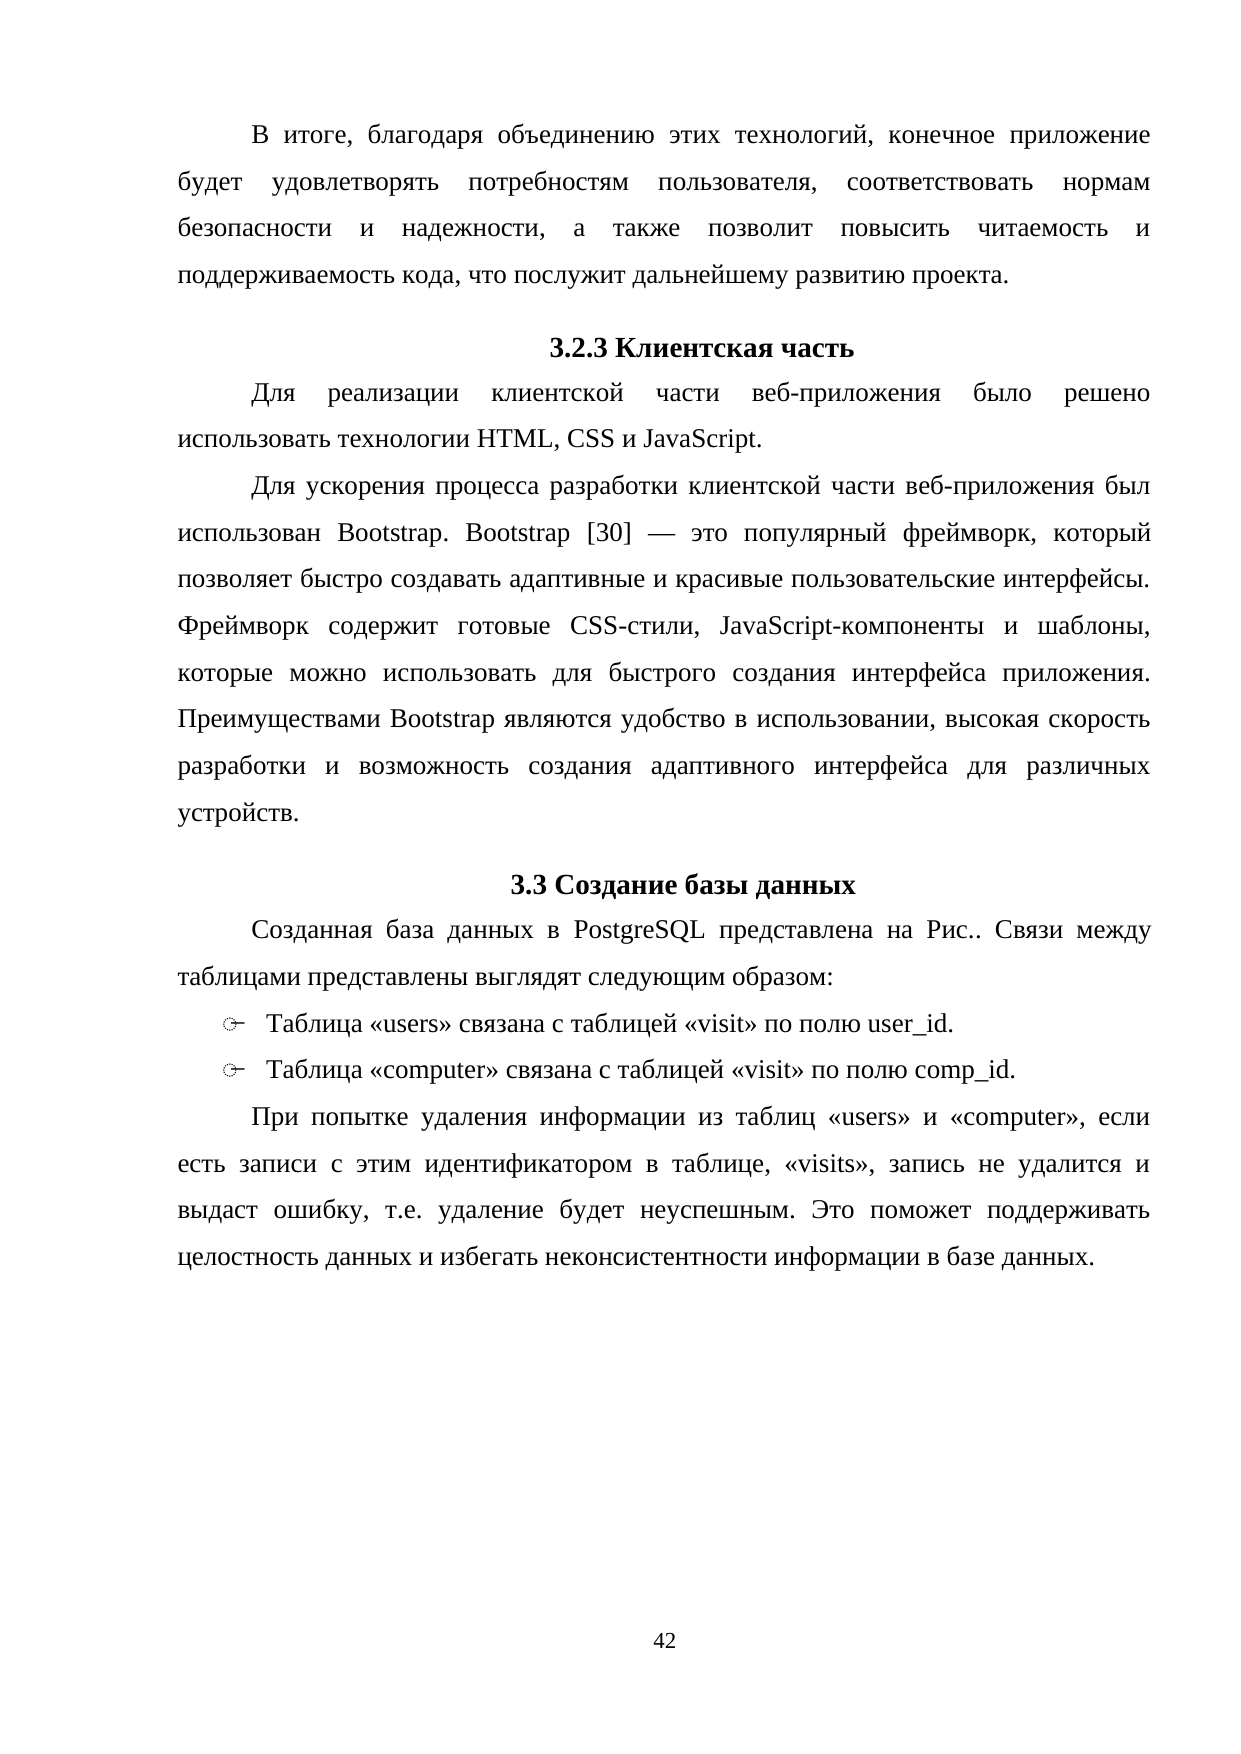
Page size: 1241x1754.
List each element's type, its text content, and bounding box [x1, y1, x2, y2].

text Для ускорения процесса разработки клиентской части веб-приложения был использован Bootstrap. Bootstrap [30] — это популярный фреймворк, который позволяет быстро создавать адаптивные и красивые пользовательские интерфейсы. Фреймворк содержит готовые CSS-стили, JavaScript-компоненты и шаблоны, которые можно использовать для быстрого создания интерфейса приложения. Преимуществами Bootstrap являются удобство в использовании, высокая скорость разработки и возможность создания адаптивного интерфейса для различных устройств. [177, 469, 1152, 827]
list Клиентская часть [252, 330, 1152, 363]
list Создание базы данных [215, 867, 1152, 901]
list Таблица «computer» связана с таблицей «visit» по полю comp_id. [222, 1053, 1152, 1085]
text Созданная база данных в PostgreSQL представлена на Рис.22. Связи между таблицами представлены выглядят следующим образом: [177, 913, 1152, 991]
text При попытке удаления информации из таблиц «users» и «computer», если есть записи с этим идентификатором в таблице, «visits», запись не удалится и выдаст ошибку, т.е. удаление будет неуспешным. Это поможет поддерживать целостность данных и избегать неконсистентности информации в базе данных. [177, 1100, 1152, 1271]
text Для реализации клиентской части веб-приложения было решено использовать технологии HTML, CSS и JavaScript. [177, 376, 1152, 454]
list Таблица «users» связана с таблицей «visit» по полю user_id. [222, 1007, 1152, 1038]
text В итоге, благодаря объединению этих технологий, конечное приложение будет удовлетворять потребностям пользователя, соответствовать нормам безопасности и надежности, а также позволит повысить читаемость и поддерживаемость кода, что послужит дальнейшему развитию проекта. [177, 118, 1152, 289]
